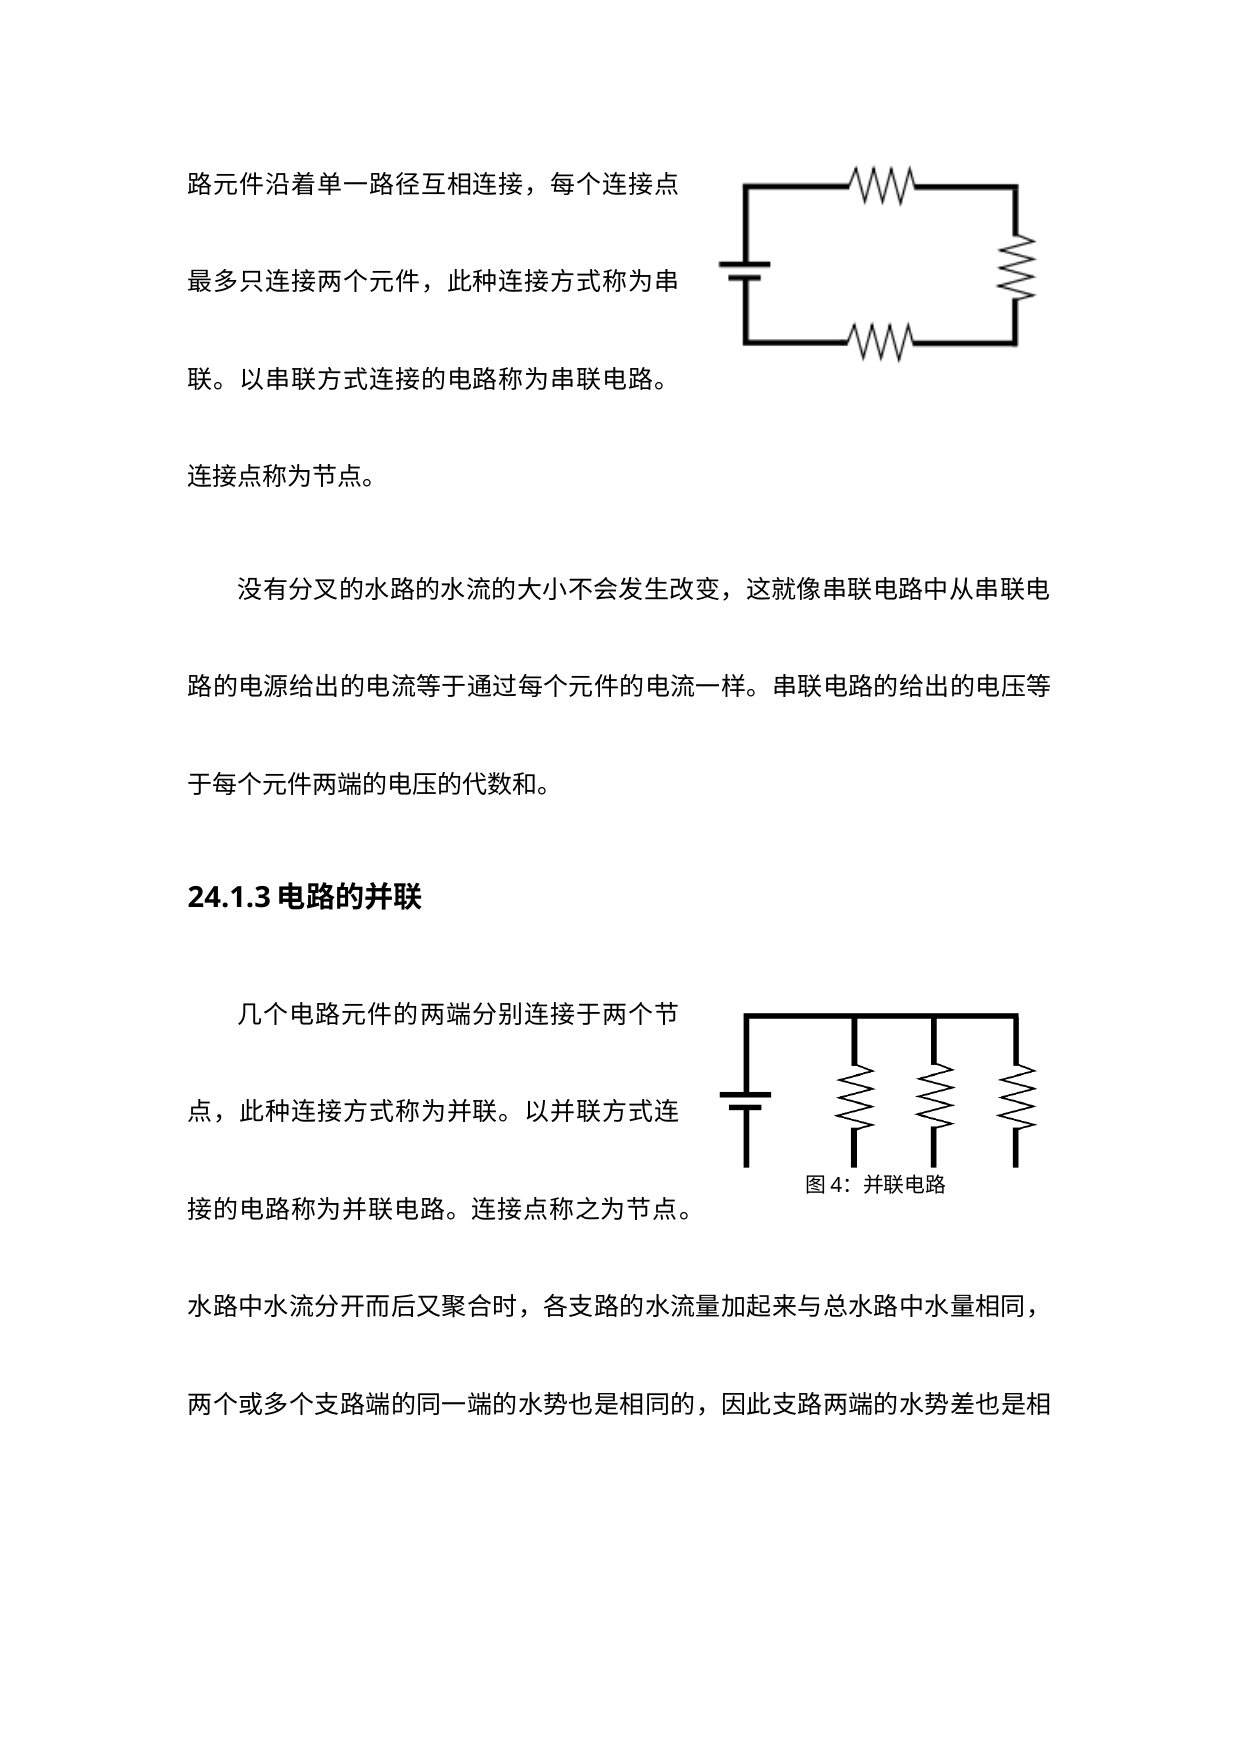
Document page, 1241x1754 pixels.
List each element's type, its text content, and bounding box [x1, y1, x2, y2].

picture [698, 994, 1053, 1167]
picture [698, 150, 1053, 380]
text 24.1.3电路的并联 [187, 862, 1053, 927]
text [187, 150, 1053, 507]
text 没有分叉的水路的水流的大小不会发生改变，这就像串联电路中从串联电路的电源给出的电流等于通过每个元件的电流一样。串联电路的给出的电压等于每个元件两端的电压的代数和。 [187, 555, 1053, 815]
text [187, 980, 1053, 1435]
